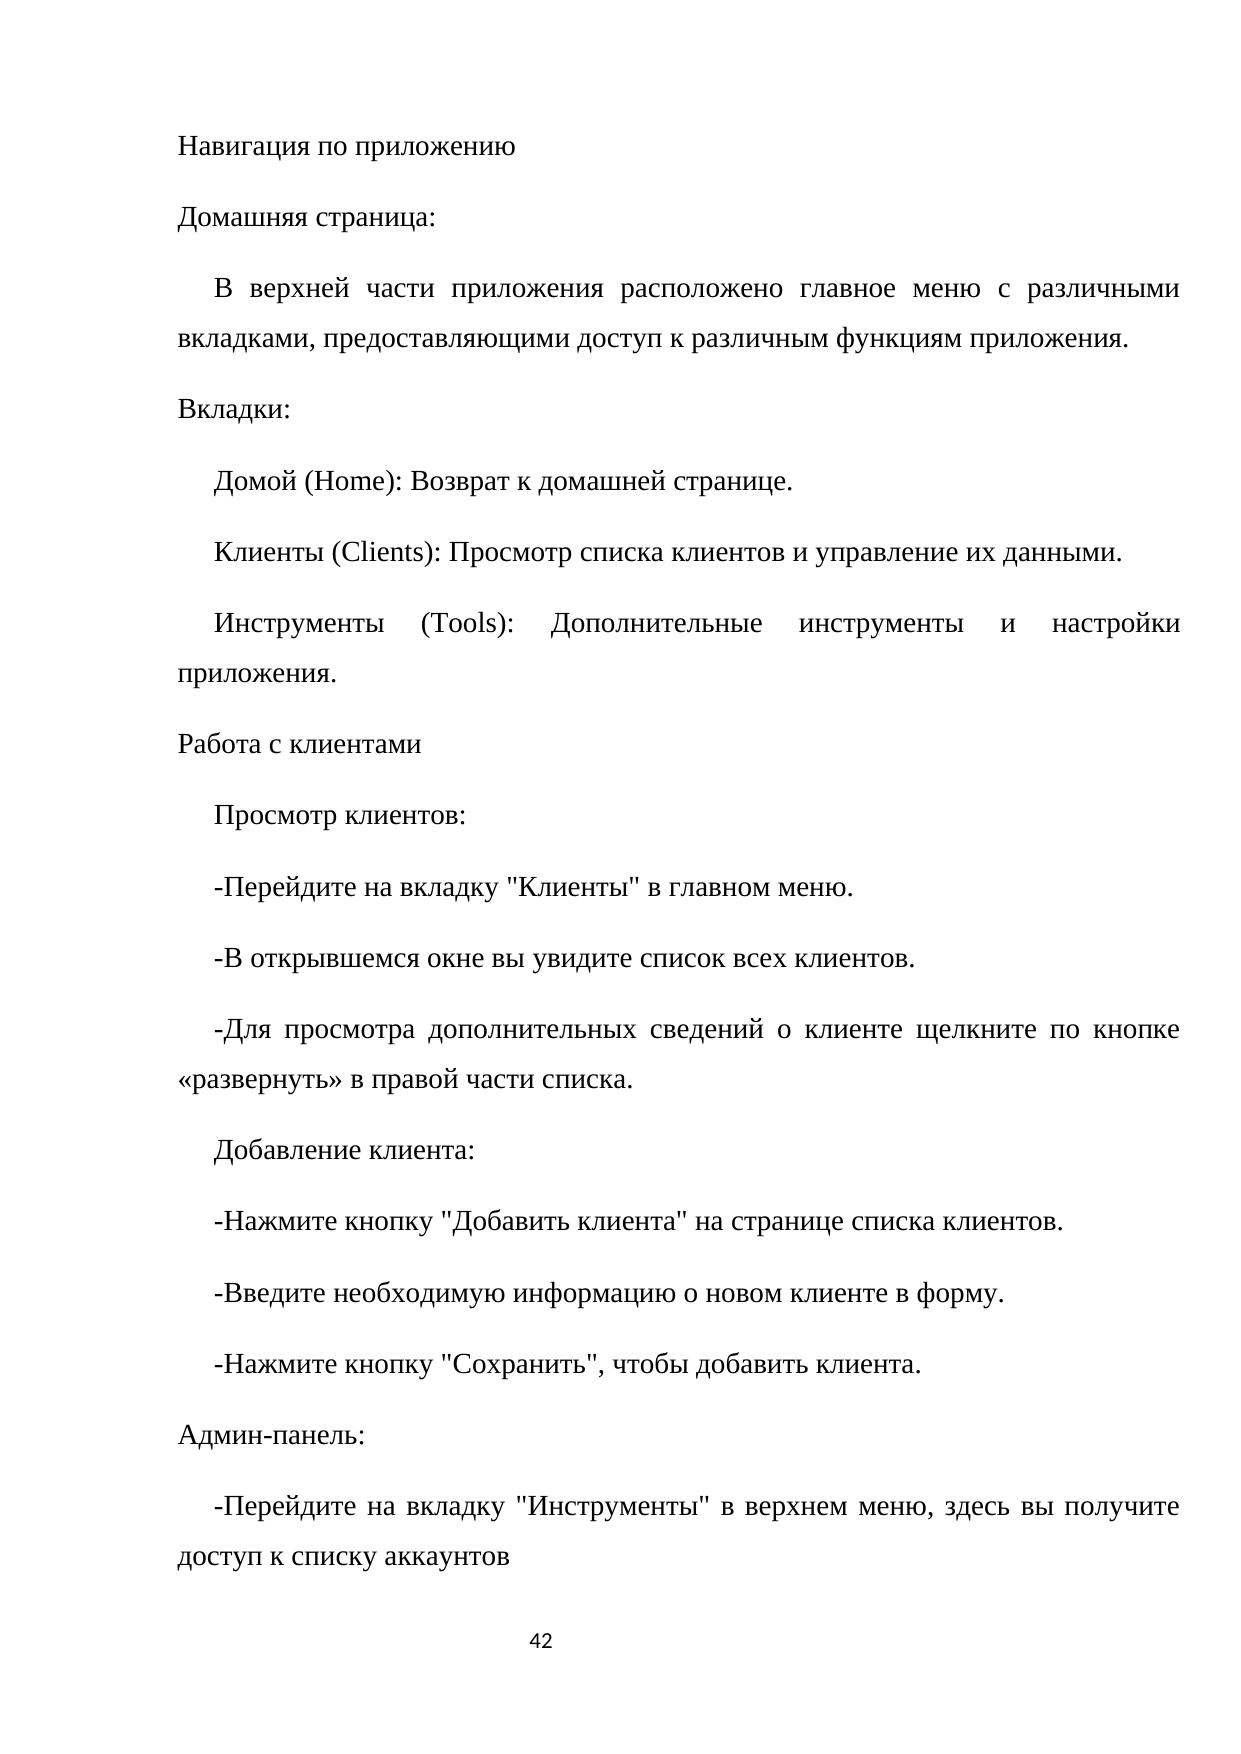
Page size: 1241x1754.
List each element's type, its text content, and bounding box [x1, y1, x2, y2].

list Добавление клиента: [177, 1132, 1181, 1166]
list Навигация по приложению [177, 128, 1181, 161]
list -Нажмите кнопку "Сохранить", чтобы добавить клиента. [177, 1346, 1181, 1379]
list -Перейдите на вкладку "Клиенты" в главном меню. [177, 869, 1181, 902]
list -Перейдите на вкладку "Инструменты" в верхнем меню, здесь вы получите доступ к списку аккаунтов [177, 1488, 1181, 1572]
list -Нажмите кнопку "Добавить клиента" на странице списка клиентов. [177, 1203, 1181, 1237]
list Домашняя страница: [177, 199, 1181, 232]
list В верхней части приложения расположено главное меню с различными вкладками, предоставляющими доступ к различным функциям приложения. [177, 270, 1181, 354]
list Вкладки: [177, 391, 1181, 425]
list -В открывшемся окне вы увидите список всех клиентов. [177, 940, 1181, 973]
list -Введите необходимую информацию о новом клиенте в форму. [177, 1275, 1181, 1308]
list Работа с клиентами [177, 726, 1181, 760]
list Админ-панель: [177, 1417, 1181, 1451]
list -Для просмотра дополнительных сведений о клиенте щелкните по кнопке «развернуть» в правой части списка. [177, 1011, 1181, 1095]
list Инструменты (Tools): Дополнительные инструменты и настройки приложения. [177, 605, 1181, 689]
list Просмотр клиентов: [177, 797, 1181, 831]
list Домой (Home): Возврат к домашней странице. [177, 463, 1181, 496]
list Клиенты (Clients): Просмотр списка клиентов и управление их данными. [177, 534, 1181, 567]
